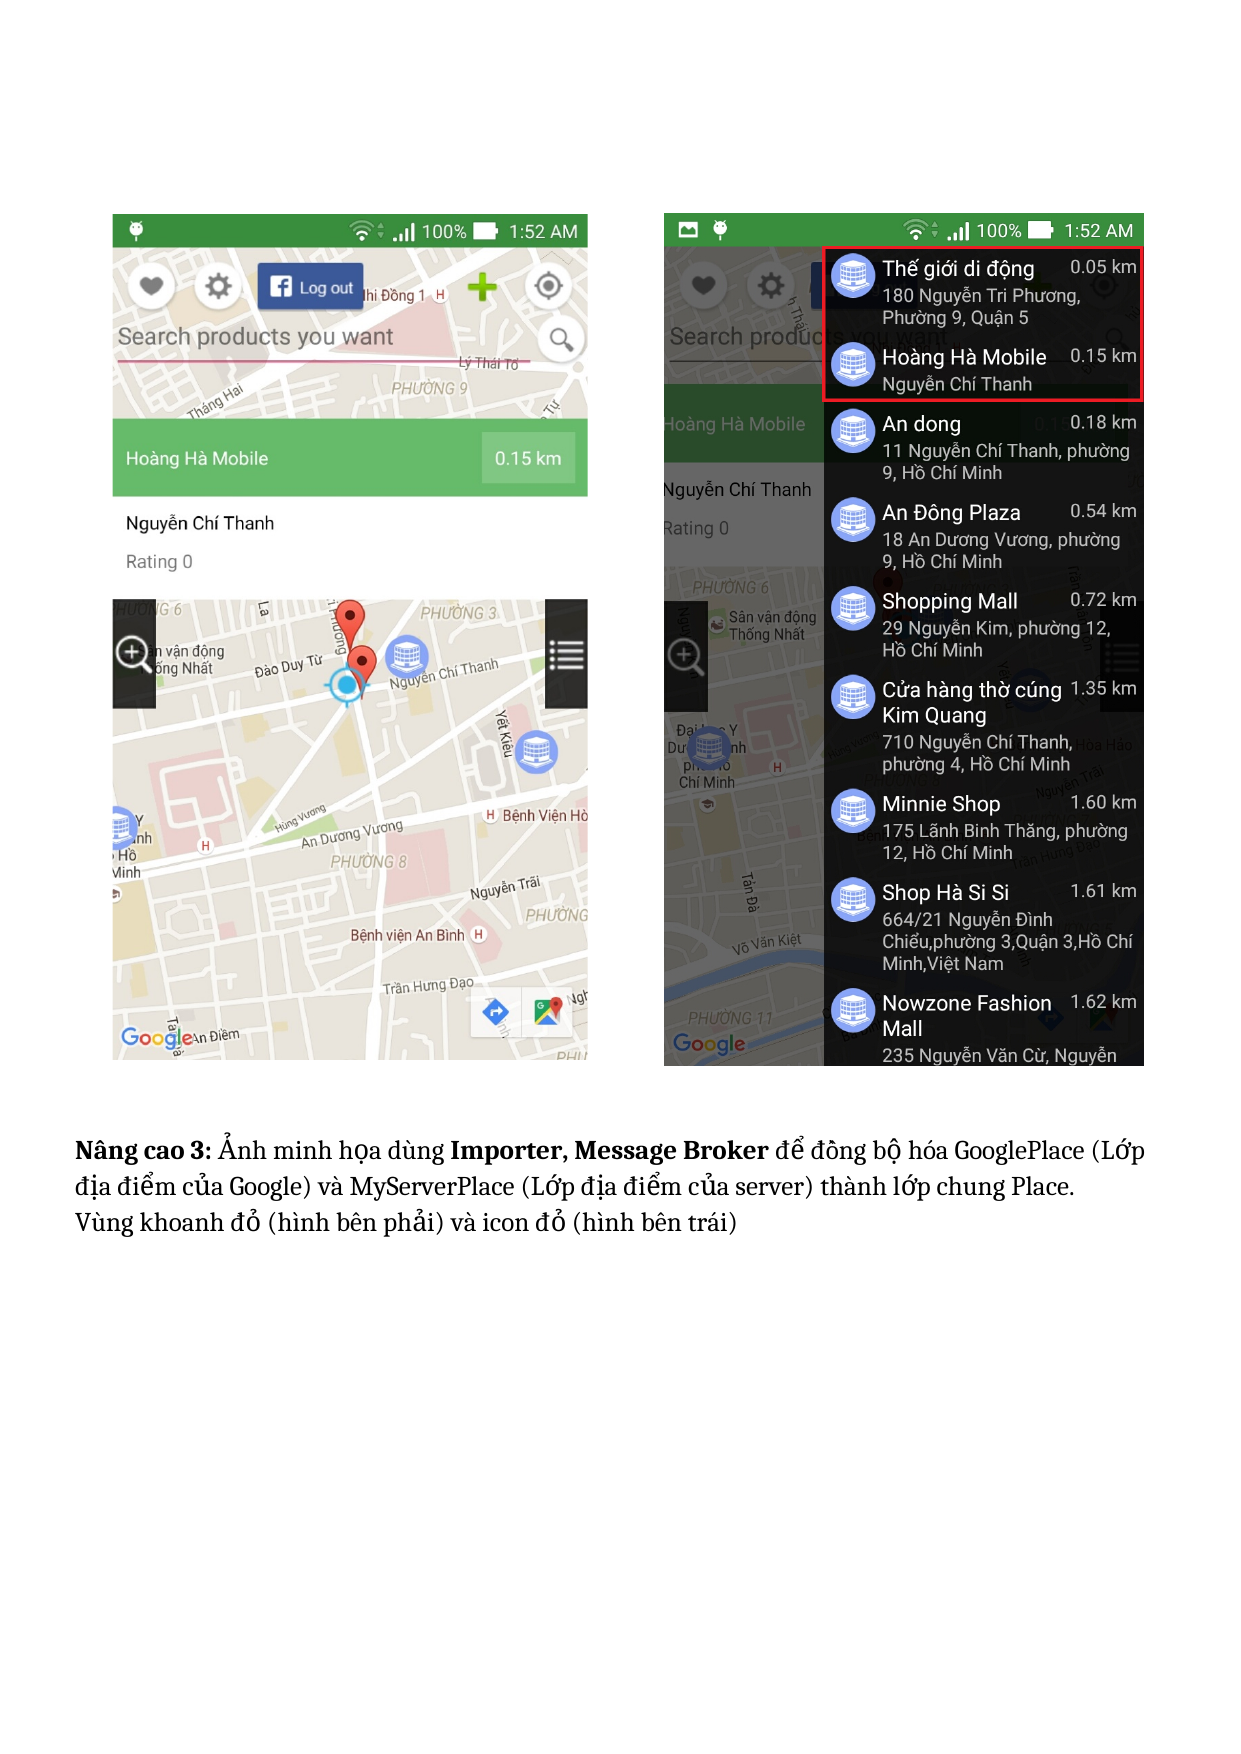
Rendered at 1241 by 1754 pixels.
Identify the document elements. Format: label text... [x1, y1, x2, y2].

picture [112, 214, 588, 1060]
text Nâng cao 3: Ảnh minh họa dùng Importer, Message Broker để đồng bộ hóa GooglePlace (Lớp địa điểm của Google) và MyServerPlace (Lớp địa điểm của server) thành lớp chung Place. Vùng khoanh đỏ (hình bên phải) và icon đỏ (hình bên trái) [75, 1135, 1165, 1238]
picture [664, 213, 1144, 1066]
